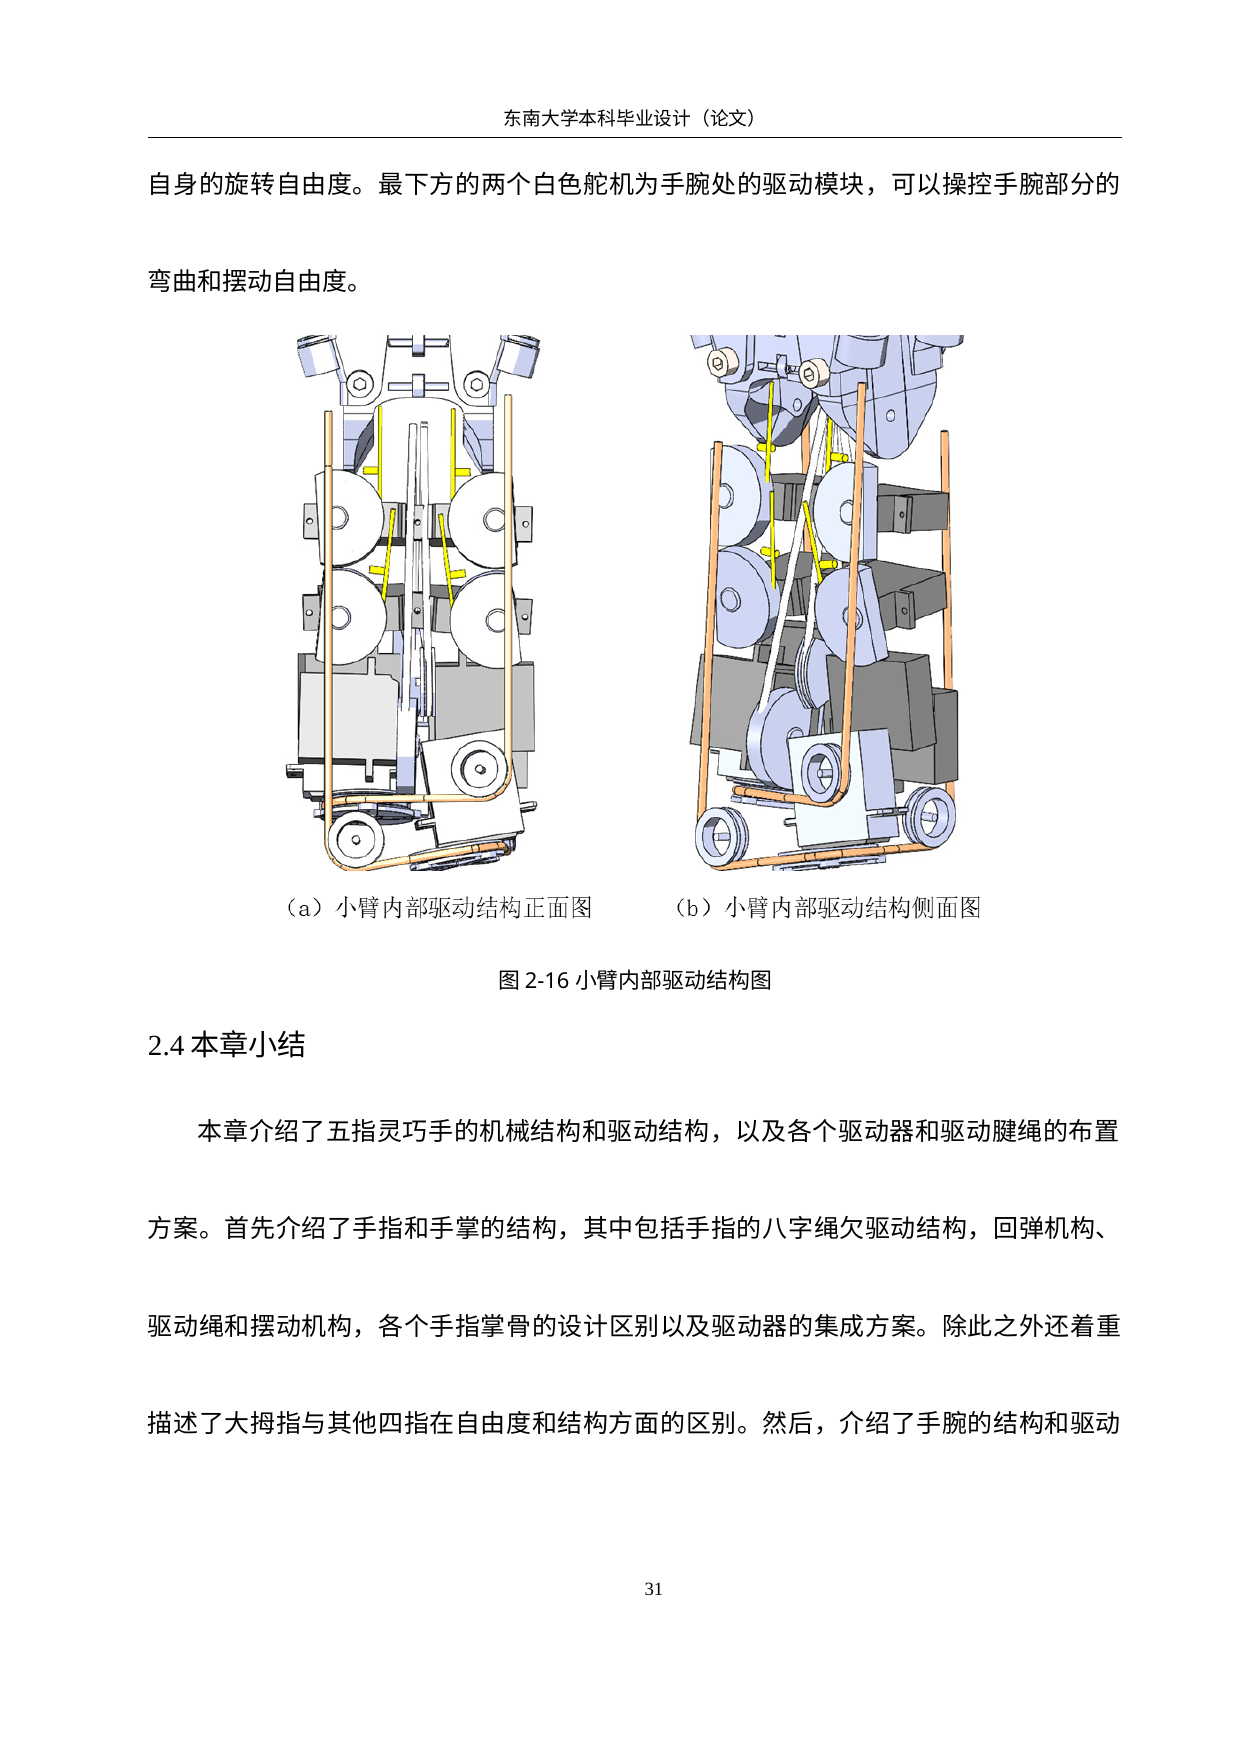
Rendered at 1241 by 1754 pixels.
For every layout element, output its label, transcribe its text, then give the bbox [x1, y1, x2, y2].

text 2.4本章小结 [148, 1011, 1122, 1076]
text 图2-16 小臂内部驱动结构图 [148, 962, 1122, 995]
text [148, 150, 1122, 312]
picture [280, 330, 990, 922]
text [148, 1097, 1122, 1454]
